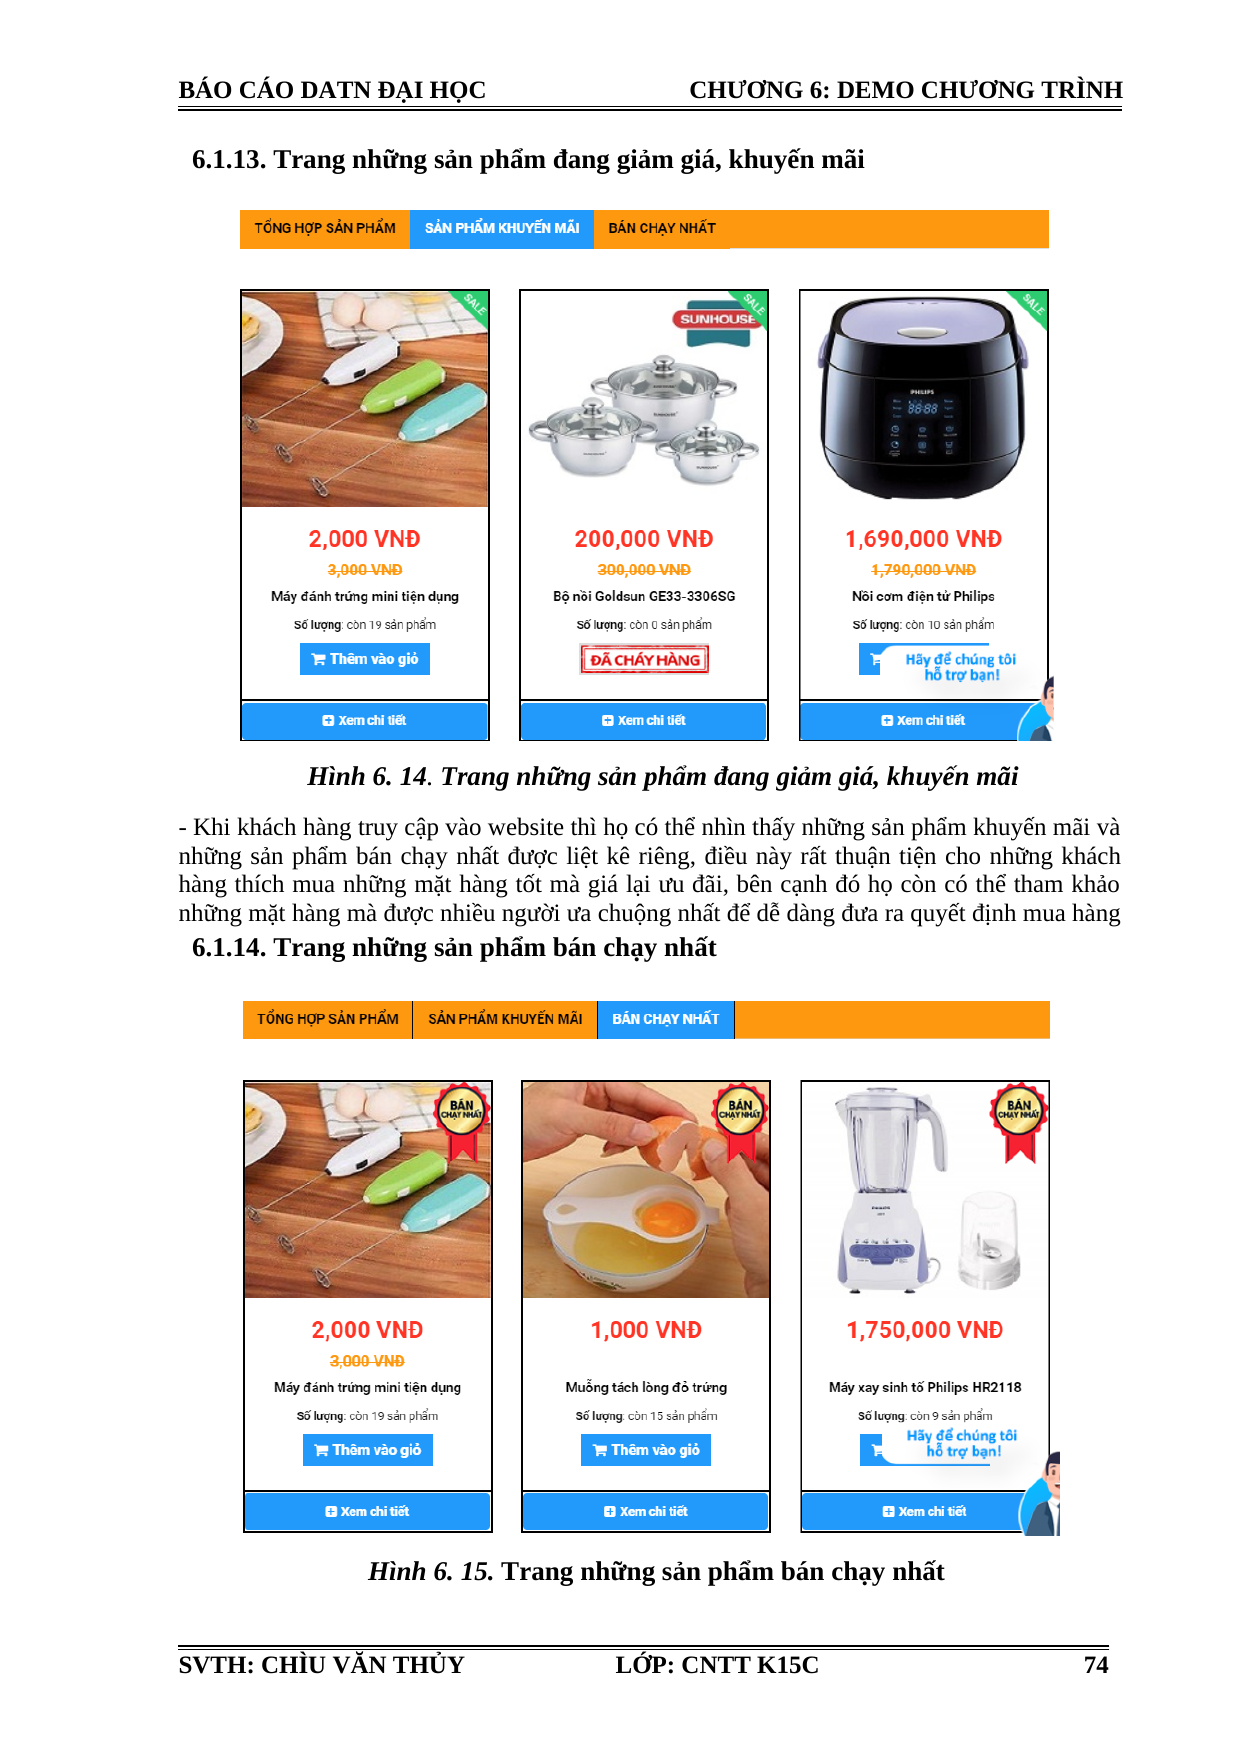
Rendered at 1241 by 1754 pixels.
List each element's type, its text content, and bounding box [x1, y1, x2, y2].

text Hình 6. 14. Trang những sản phẩm đang giảm giá, khuyến mãi [178, 760, 1122, 791]
picture [234, 203, 1054, 741]
subtitle 6.1.14. Trang những sản phẩm bán chạy nhất [178, 931, 1122, 962]
text - Khi khách hàng truy cập vào website thì họ có thể nhìn thấy những sản phẩm khuyến mãi và những sản phẩm bán chạy nhất được liệt kê riêng, điều này rất thuận tiện cho những khách hàng thích mua những mặt hàng tốt mà giá lại ưu đãi, bên cạnh đó họ còn có thể tham khảo những mặt hàng mà được nhiều người ưa chuộng nhất để dễ dàng đưa ra quyết định mua hàng [178, 812, 1122, 927]
picture [234, 991, 1060, 1536]
subtitle 6.1.13. Trang những sản phẩm đang giảm giá, khuyến mãi [178, 143, 1122, 174]
text Hình 6. 15. Trang những sản phẩm bán chạy nhất [178, 1554, 1122, 1586]
